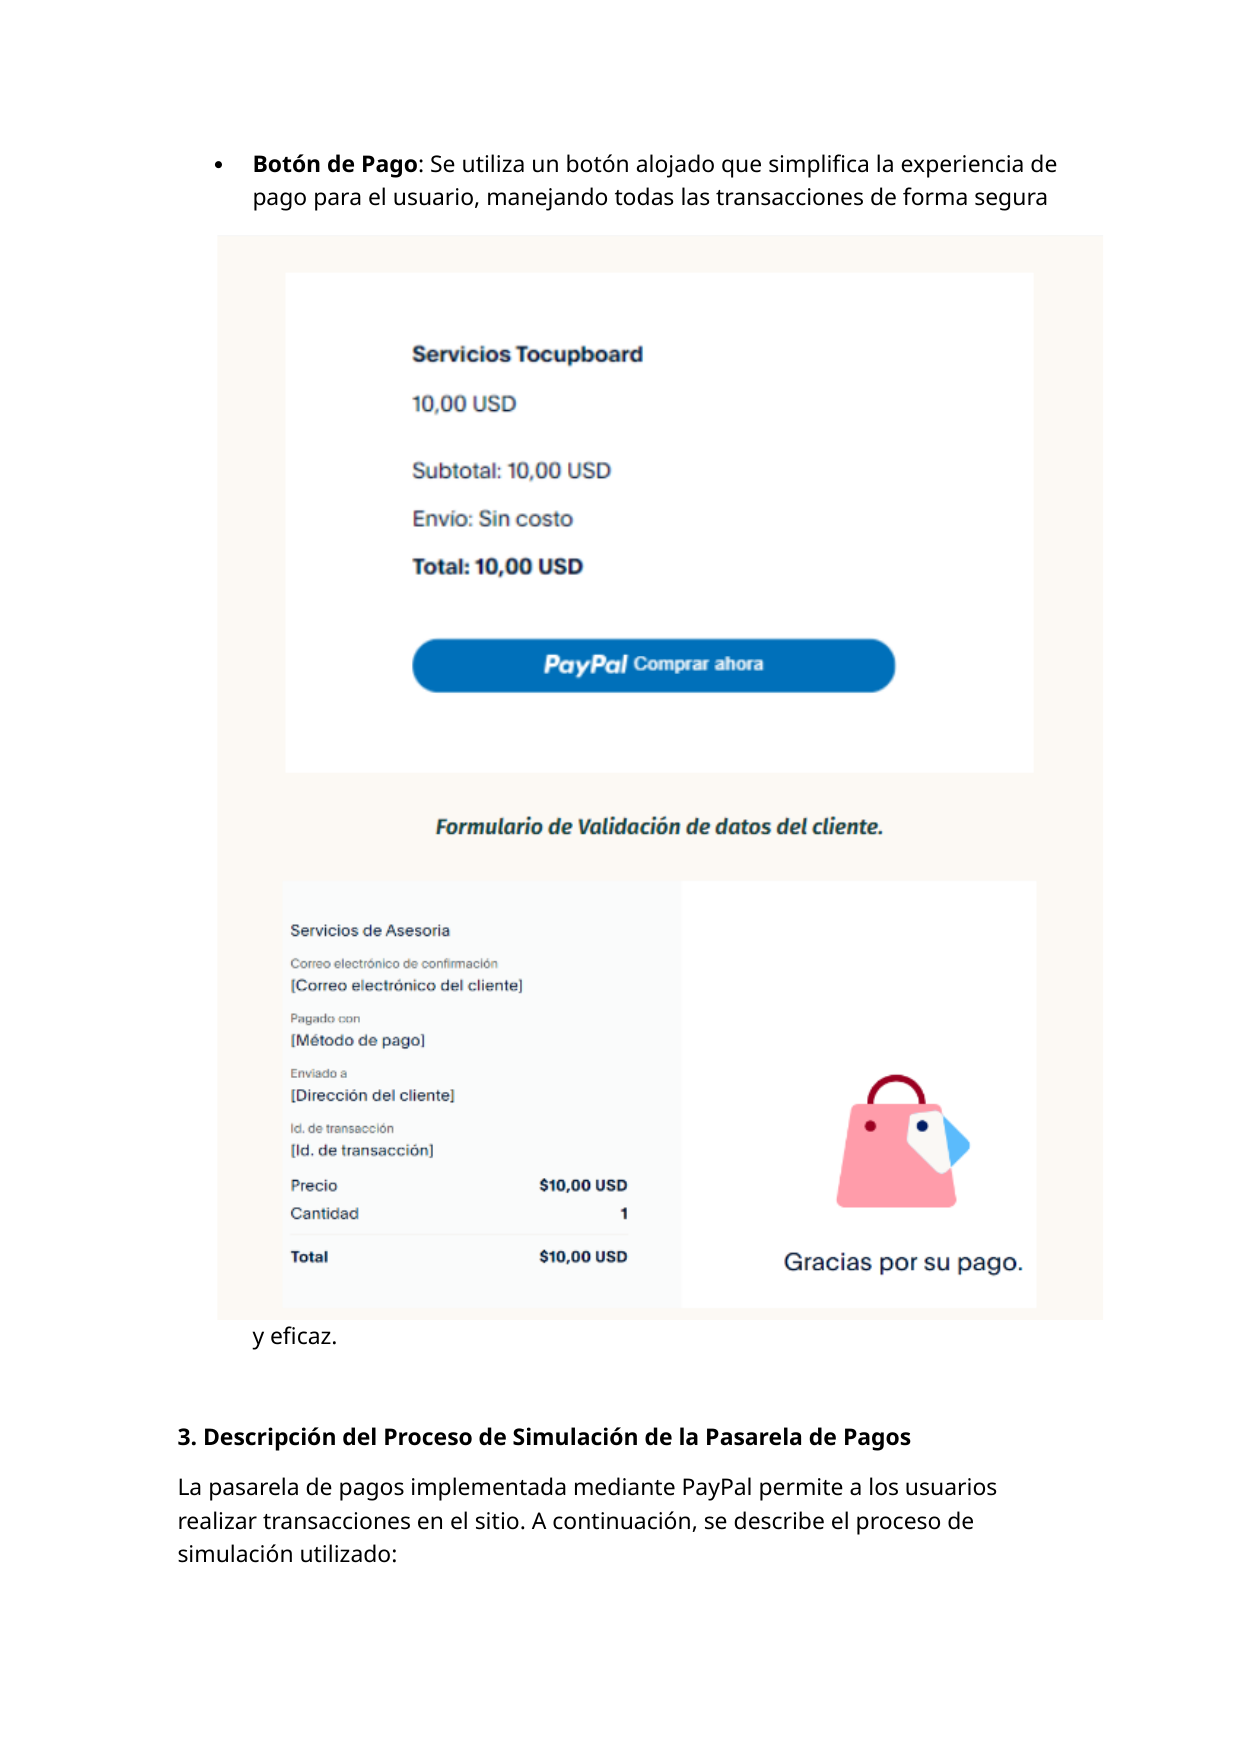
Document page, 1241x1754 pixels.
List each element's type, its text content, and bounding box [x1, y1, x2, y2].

text 3. Descripción del Proceso de Simulación de la Pasarela de Pagos [177, 1421, 1063, 1452]
text La pasarela de pagos implementada mediante PayPal permite a los usuarios realizar transacciones en el sitio. A continuación, se describe el proceso de simulación utilizado: [177, 1471, 1063, 1570]
picture [217, 235, 1104, 1320]
